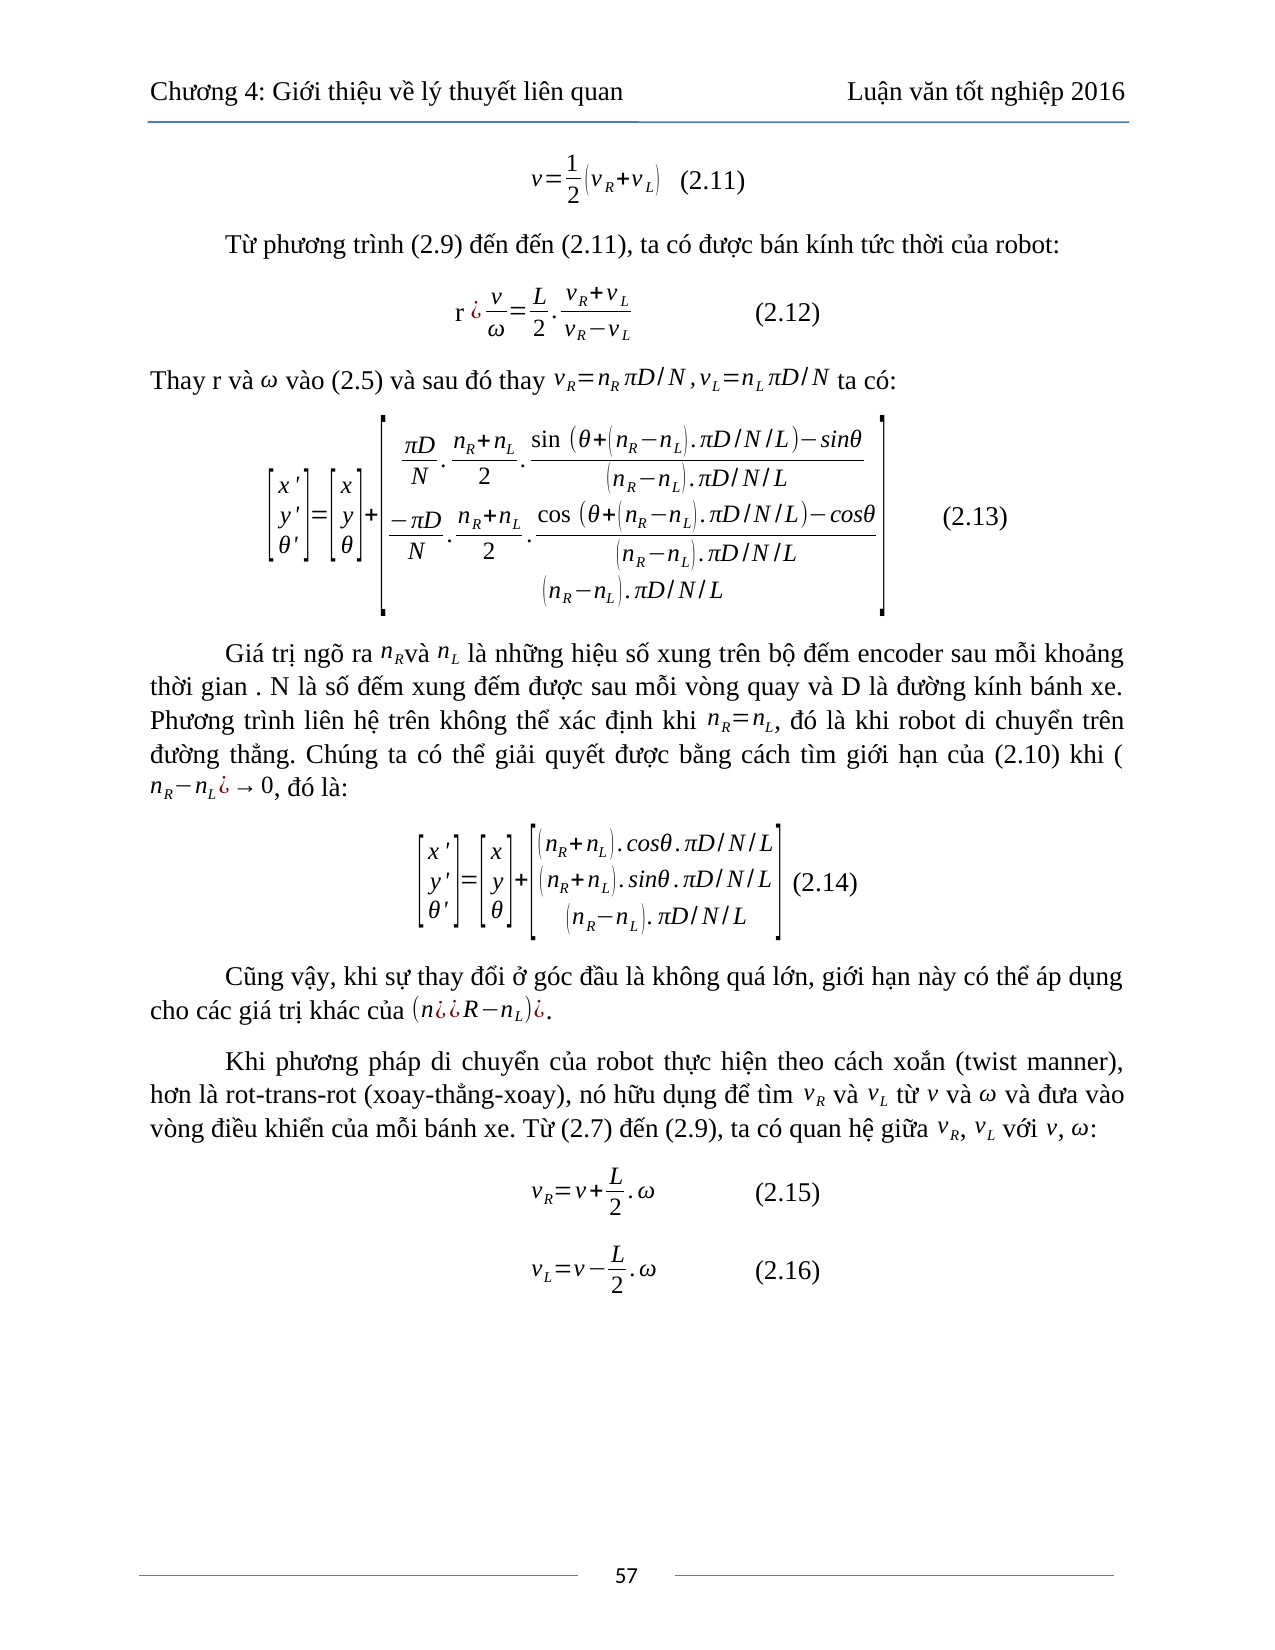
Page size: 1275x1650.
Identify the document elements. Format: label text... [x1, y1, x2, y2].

text (2.14) [150, 822, 1125, 941]
text Từ phương trình (2.9) đến đến (2.11), ta có được bán kính tức thời của robot: [150, 228, 1125, 259]
text (2.16) [150, 1240, 1125, 1299]
text r (2.12) [150, 278, 1125, 344]
text (2.13) [150, 414, 1125, 618]
text Giá trị ngõ ra và là những hiệu số xung trên bộ đếm encoder sau mỗi khoảng thời gian . N là số đếm xung đếm được sau mỗi vòng quay và D là đường kính bánh xe. Phương trình liên hệ trên không thể xác định khi , đó là khi robot di chuyển trên đường thẳng. Chúng ta có thể giải quyết được bằng cách tìm giới hạn của (2.10) khi (, đó là: [150, 637, 1125, 803]
text Khi phương pháp di chuyển của robot thực hiện theo cách xoắn (twist manner), hơn là rot-trans-rot (xoay-thẳng-xoay), nó hữu dụng để tìm và từ và và đưa vào vòng điều khiển của mỗi bánh xe. Từ (2.7) đến (2.9), ta có quan hệ giữa , với , : [150, 1045, 1125, 1143]
text (2.11) [150, 150, 1125, 209]
text Thay r và vào (2.5) và sau đó thay ta có: [150, 364, 1125, 395]
text (2.15) [150, 1162, 1125, 1221]
text Cũng vậy, khi sự thay đổi ở góc đầu là không quá lớn, giới hạn này có thể áp dụng cho các giá trị khác của . [150, 960, 1125, 1026]
